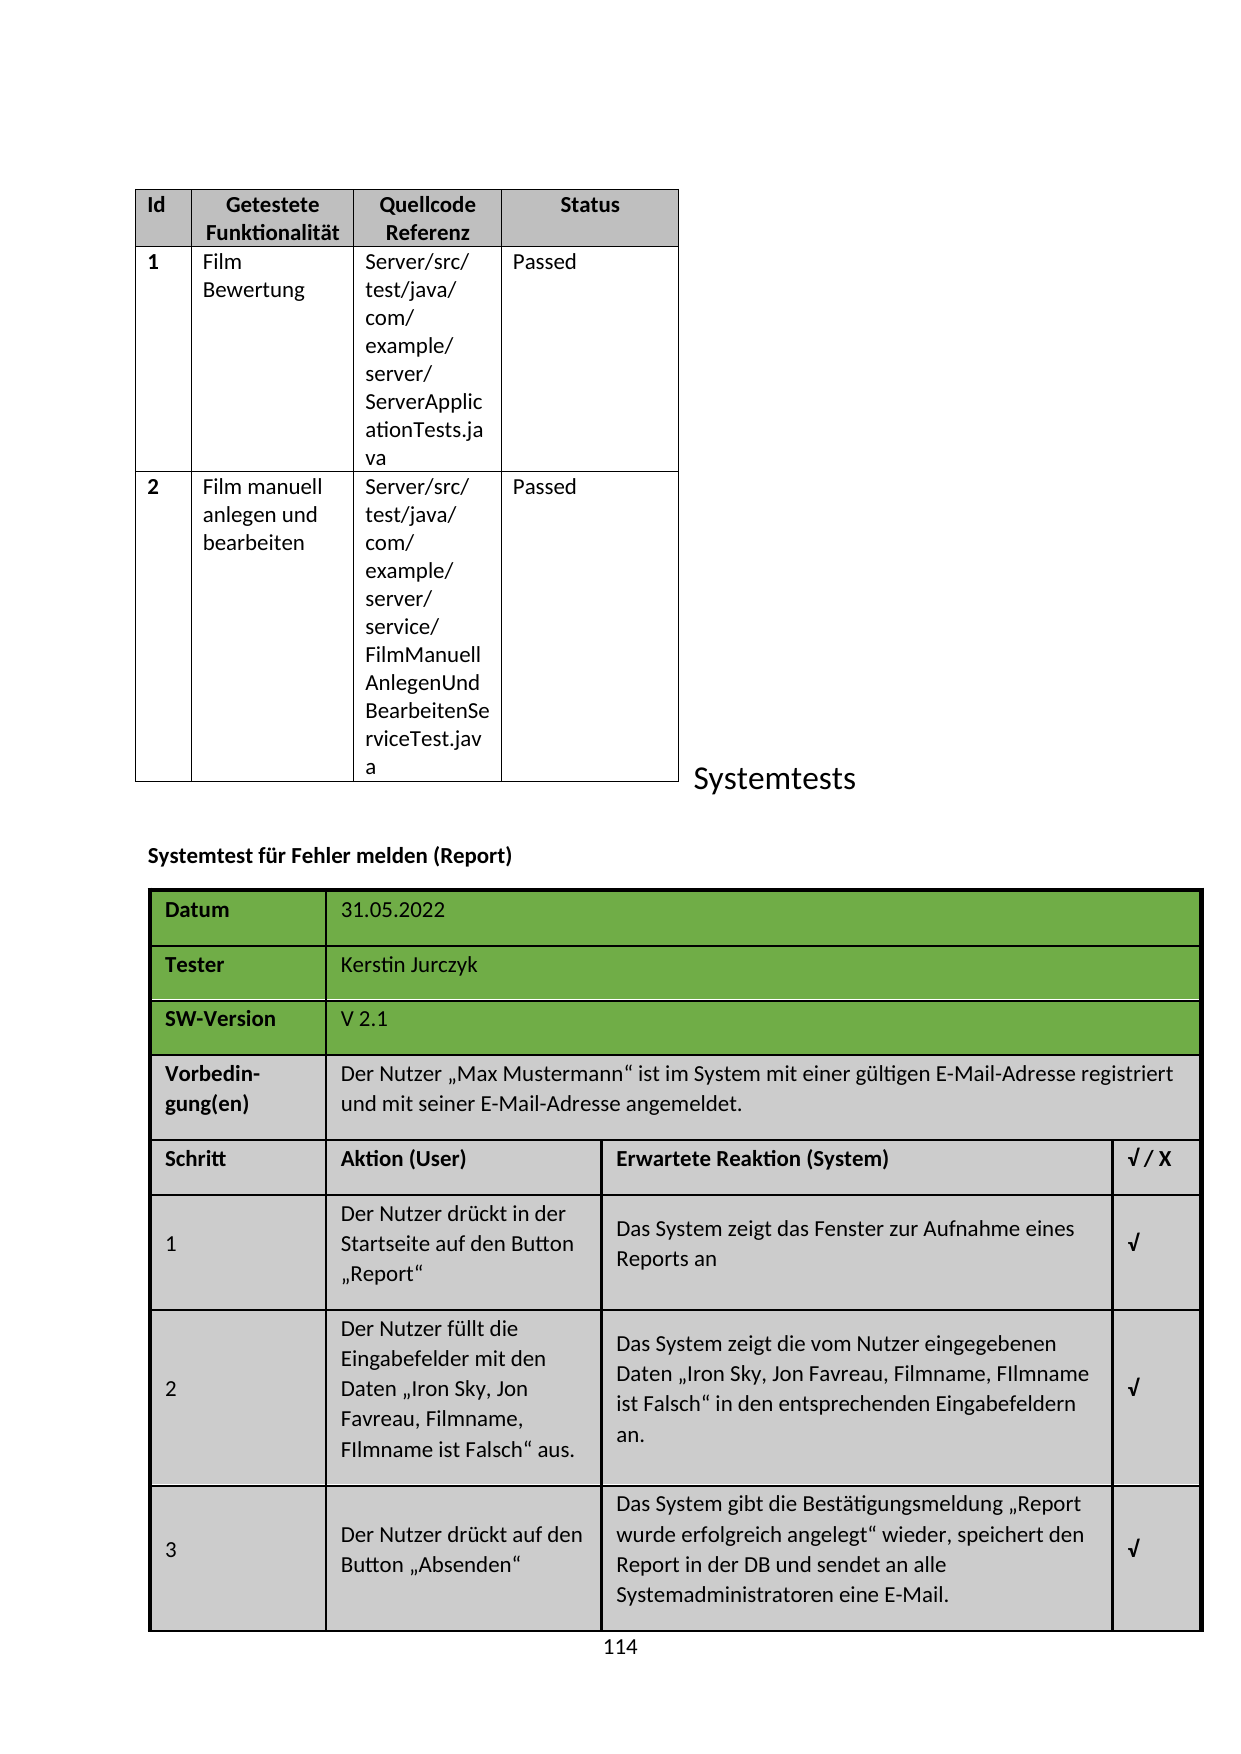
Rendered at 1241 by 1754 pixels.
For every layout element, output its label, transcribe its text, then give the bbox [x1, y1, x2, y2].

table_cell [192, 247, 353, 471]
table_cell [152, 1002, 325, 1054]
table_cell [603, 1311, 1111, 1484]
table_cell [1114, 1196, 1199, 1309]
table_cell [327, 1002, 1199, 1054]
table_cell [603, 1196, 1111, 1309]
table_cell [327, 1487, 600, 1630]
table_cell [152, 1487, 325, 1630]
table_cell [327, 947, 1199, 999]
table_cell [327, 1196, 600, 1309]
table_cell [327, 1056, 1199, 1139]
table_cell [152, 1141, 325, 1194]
text Systemtest für Fehler melden (Report) [148, 841, 1093, 869]
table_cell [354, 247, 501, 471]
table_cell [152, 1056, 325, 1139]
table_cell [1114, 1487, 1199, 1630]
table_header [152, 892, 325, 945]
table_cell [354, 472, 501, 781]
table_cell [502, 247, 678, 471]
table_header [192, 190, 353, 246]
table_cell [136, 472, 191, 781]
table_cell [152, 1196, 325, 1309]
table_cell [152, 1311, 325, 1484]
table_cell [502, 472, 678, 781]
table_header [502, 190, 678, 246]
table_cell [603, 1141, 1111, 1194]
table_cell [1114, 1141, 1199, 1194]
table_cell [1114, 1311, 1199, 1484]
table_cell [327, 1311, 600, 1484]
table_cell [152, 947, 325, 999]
subtitle Systemtests [148, 757, 1093, 798]
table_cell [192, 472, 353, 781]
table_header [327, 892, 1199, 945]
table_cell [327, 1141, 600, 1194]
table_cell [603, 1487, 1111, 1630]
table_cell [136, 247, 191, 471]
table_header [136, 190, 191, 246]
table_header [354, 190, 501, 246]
